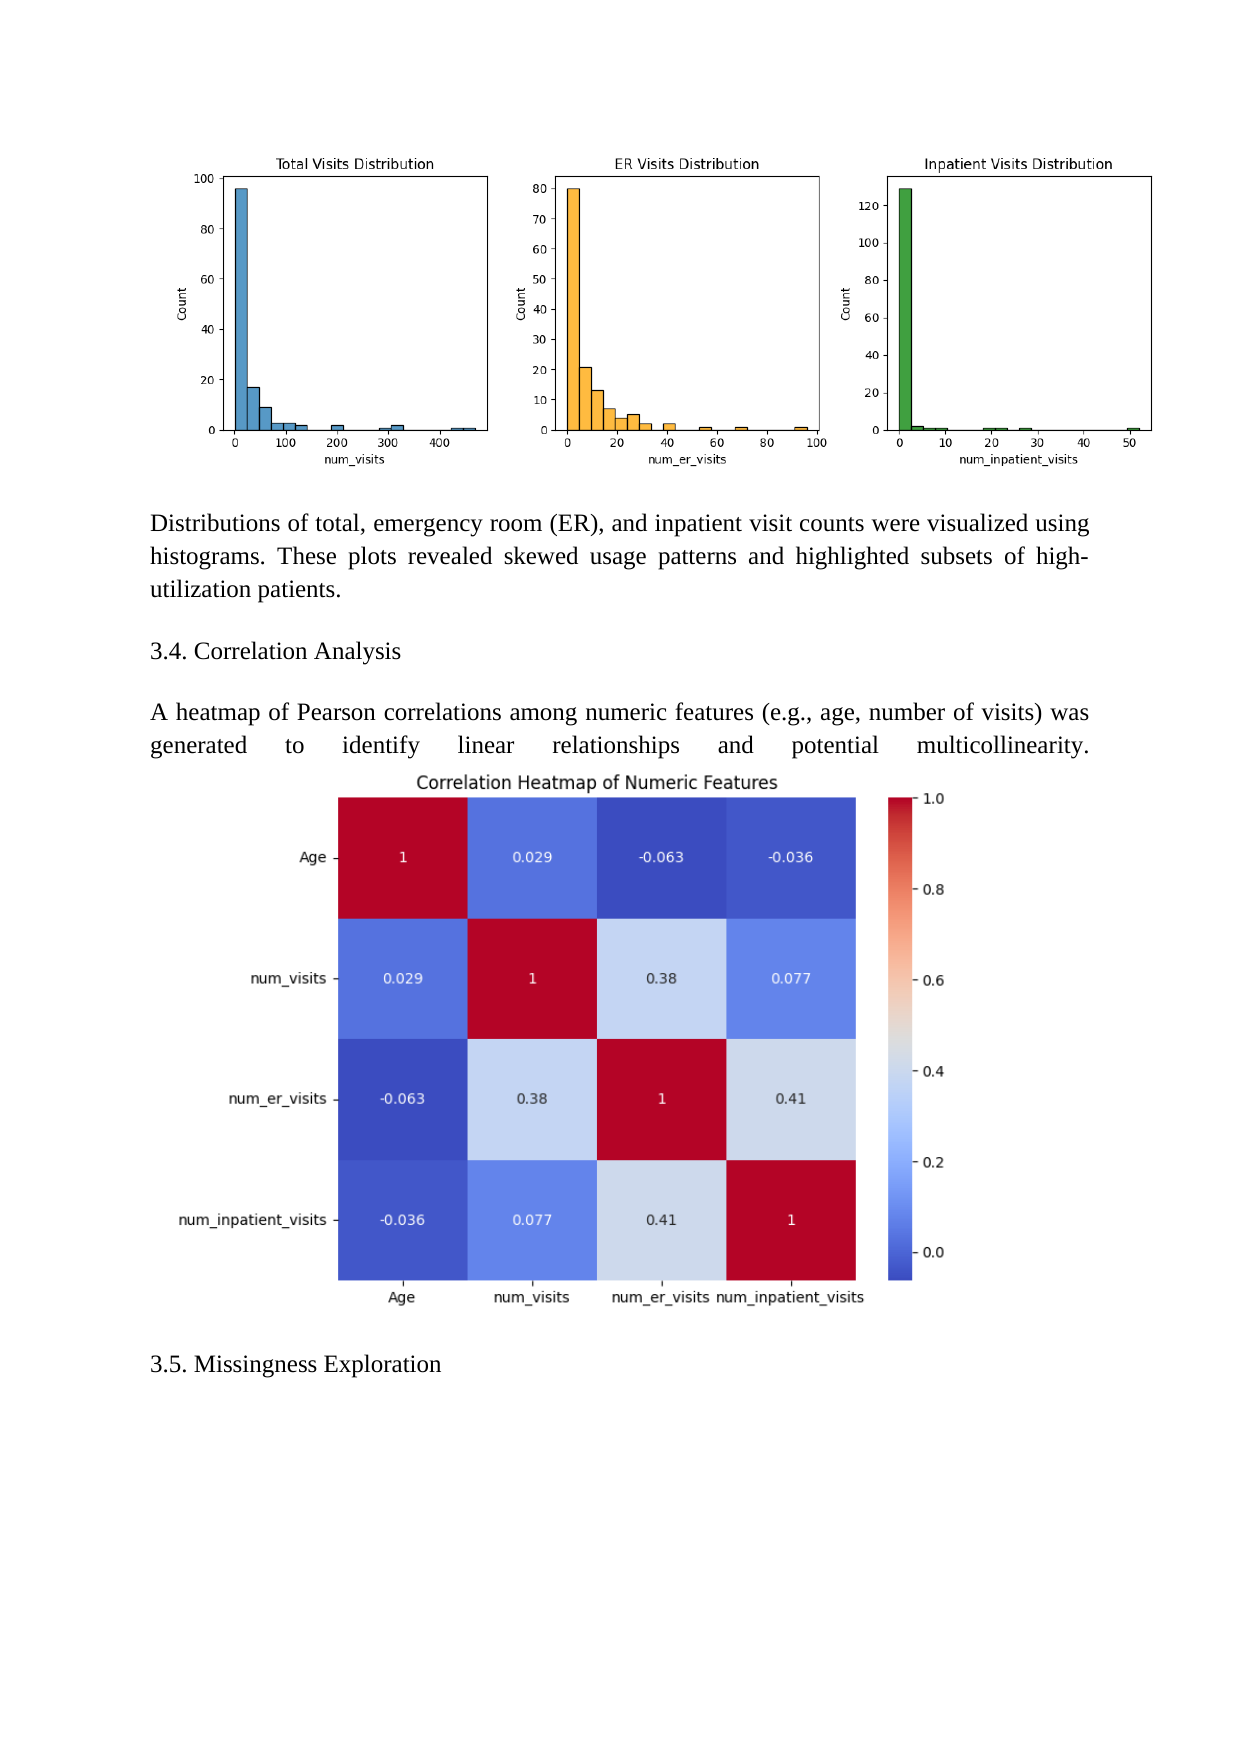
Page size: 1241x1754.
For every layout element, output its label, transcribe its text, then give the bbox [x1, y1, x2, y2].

text A heatmap of Pearson correlations among numeric features (e.g., age, number of visits) was generated to identify linear relationships and potential multicollinearity. [150, 697, 1090, 1315]
text Distributions of total, emergency room (ER), and inpatient visit counts were visualized using histograms. These plots revealed skewed usage patterns and highlighted subsets of high-utilization patients. [150, 508, 1090, 603]
text 3.5. Missingness Exploration [150, 1349, 1090, 1377]
text 3.4. Correlation Analysis [150, 636, 1090, 664]
